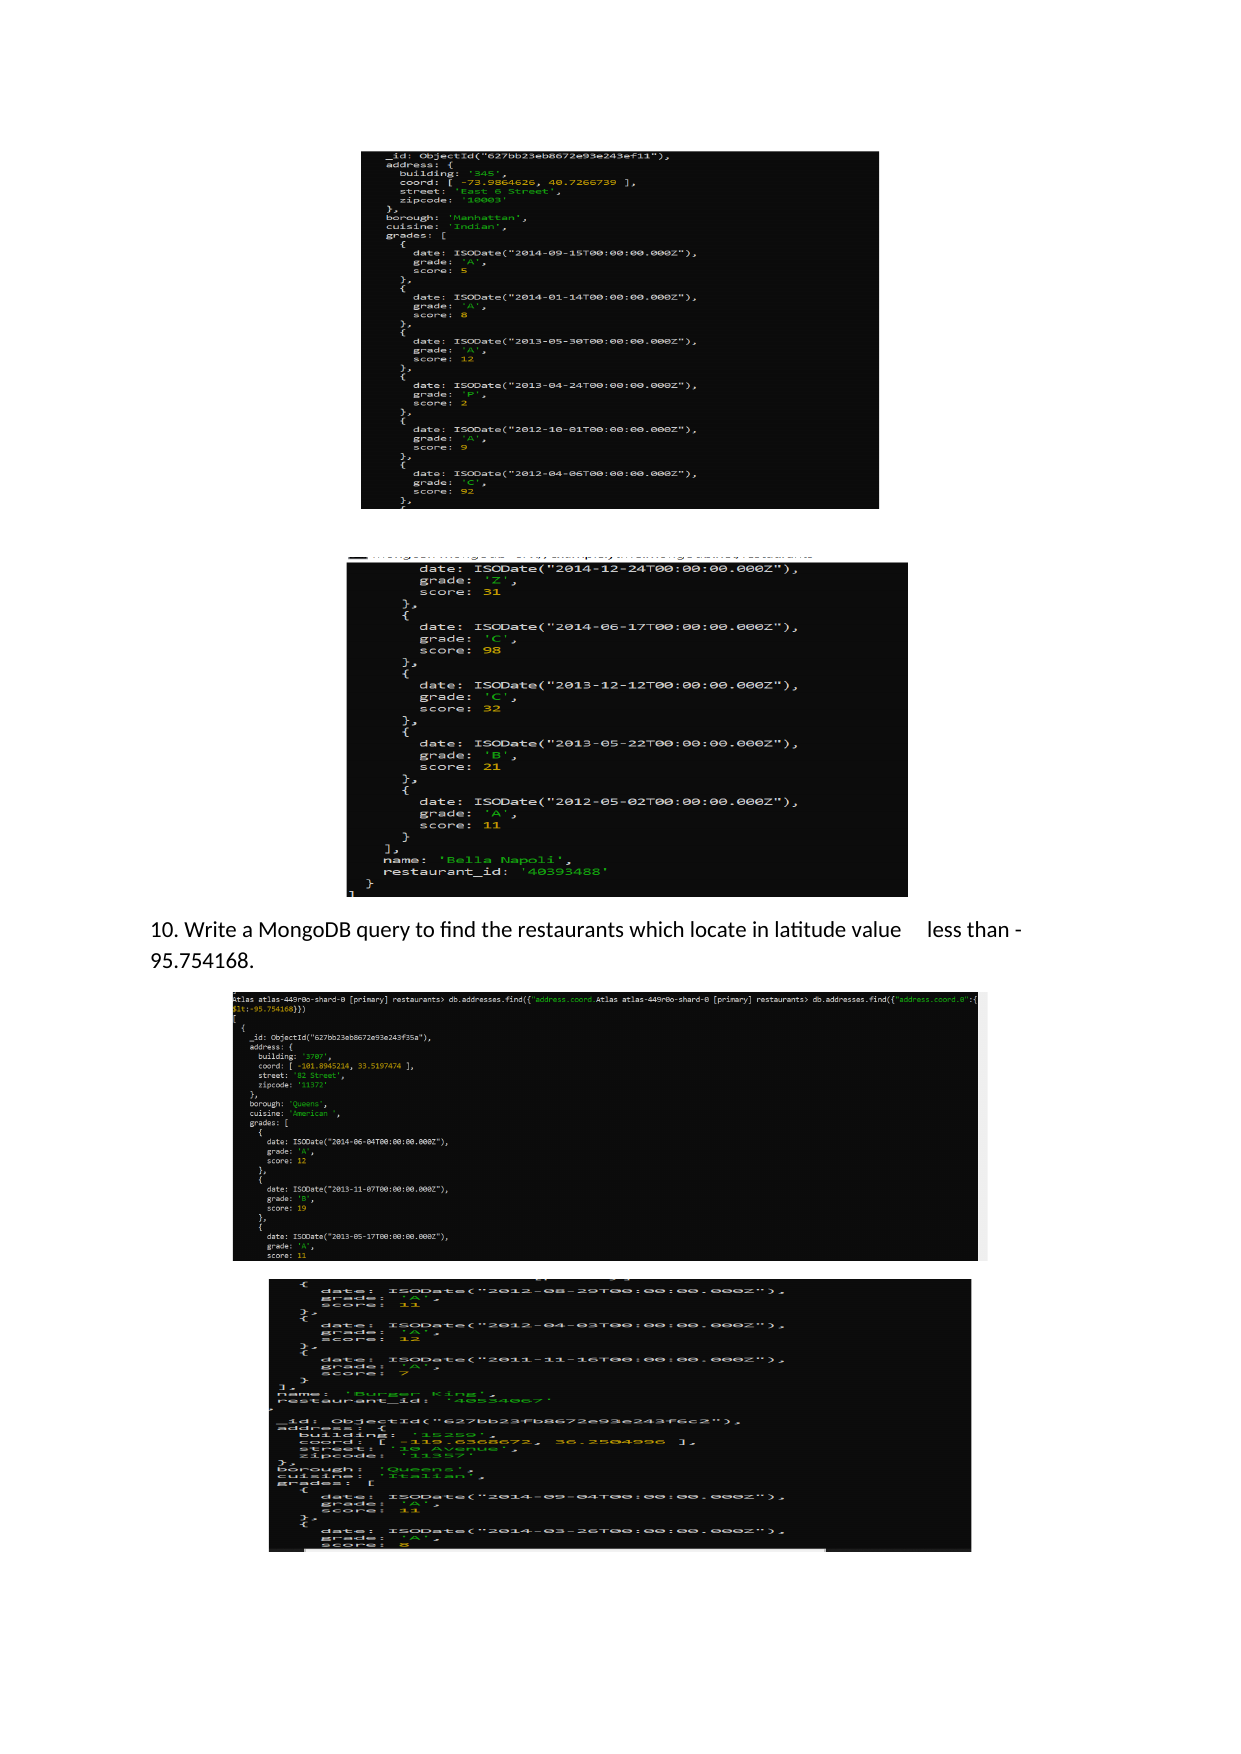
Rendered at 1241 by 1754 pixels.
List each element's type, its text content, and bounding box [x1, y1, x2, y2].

picture [361, 150, 880, 509]
picture [346, 557, 908, 897]
picture [232, 992, 988, 1261]
text 10. Write a MongoDB query to find the restaurants which locate in latitude value less than - 95.754168. [150, 916, 1090, 974]
picture [268, 1279, 972, 1552]
